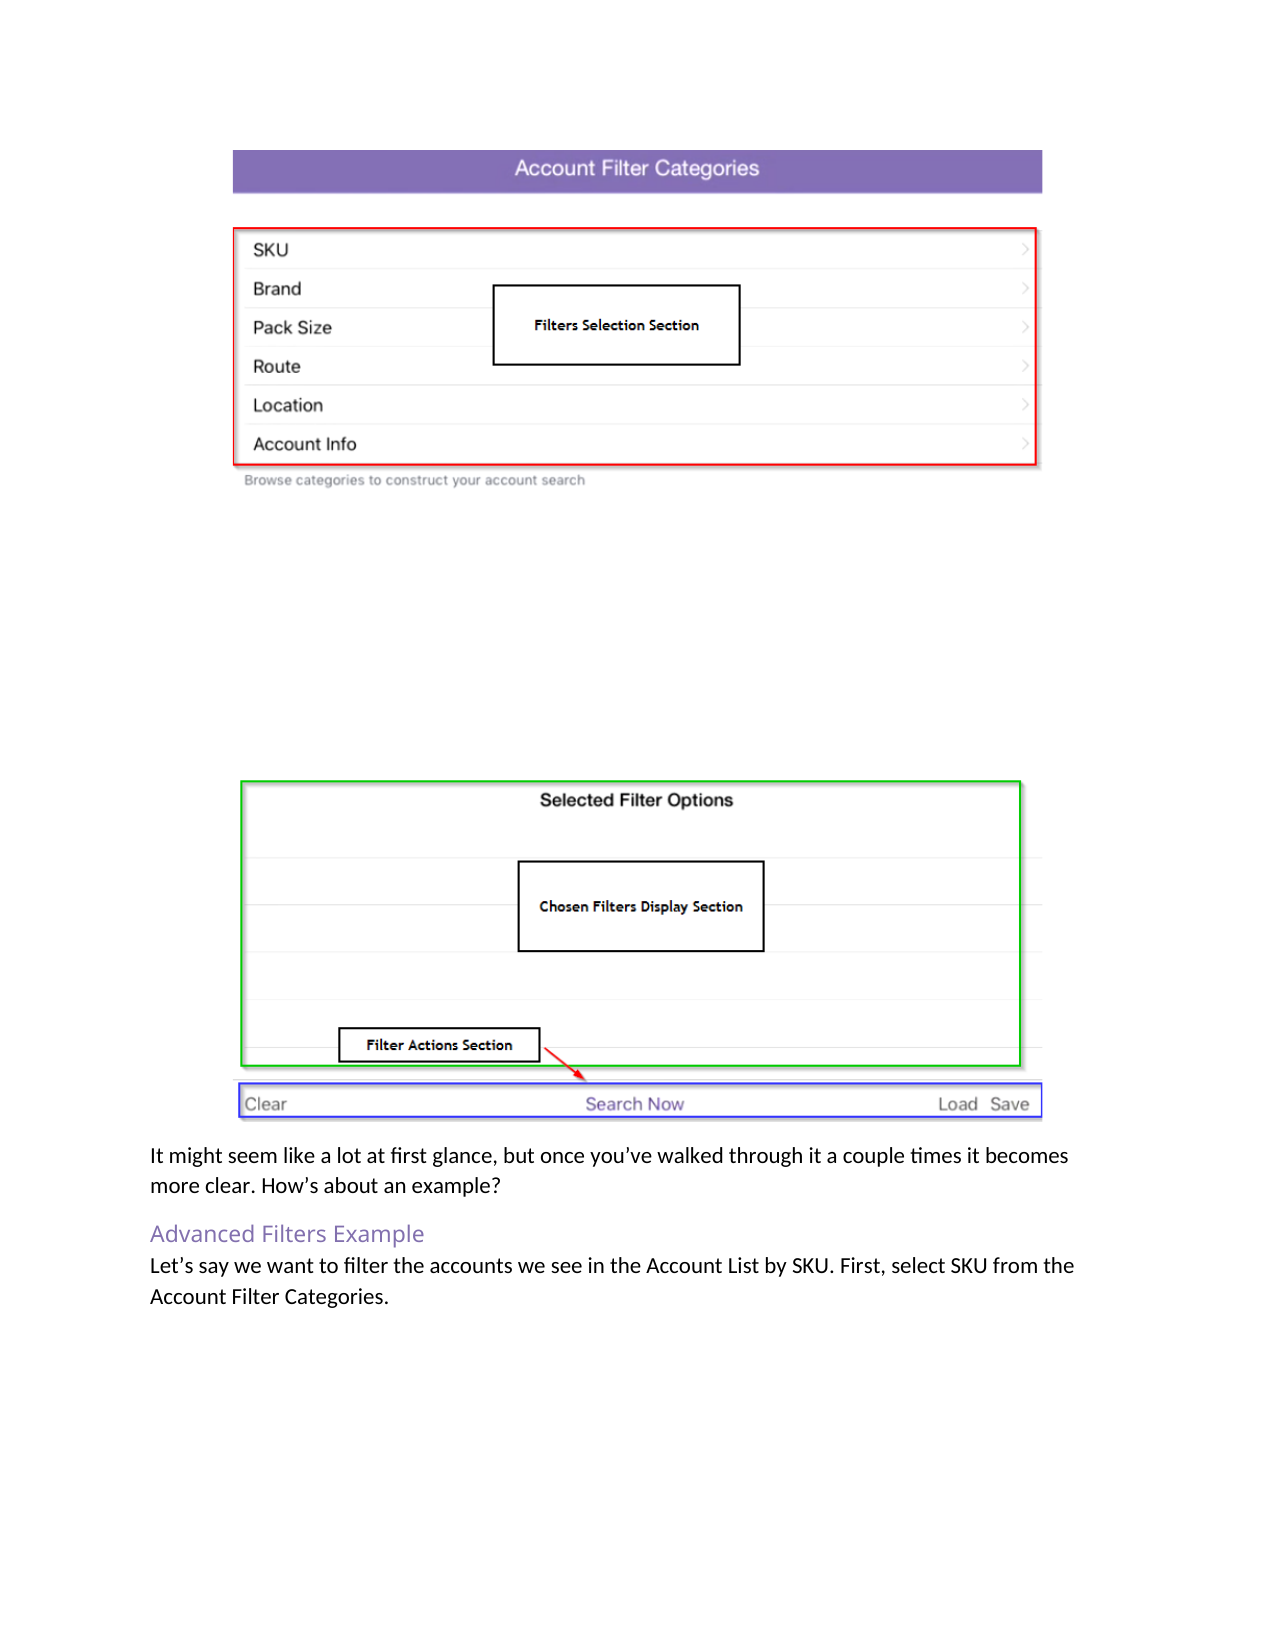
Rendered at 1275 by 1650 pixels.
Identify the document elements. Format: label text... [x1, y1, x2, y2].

picture [232, 150, 1043, 1122]
text Let’s say we want to filter the accounts we see in the Account List by SKU. First, select SKU from the Account Filter Categories. [150, 1252, 1125, 1310]
subtitle Advanced Filters Example [150, 1218, 1125, 1249]
text It might seem like a lot at first glance, but once you’ve walked through it a couple times it becomes more clear. How’s about an example? [150, 1141, 1125, 1199]
